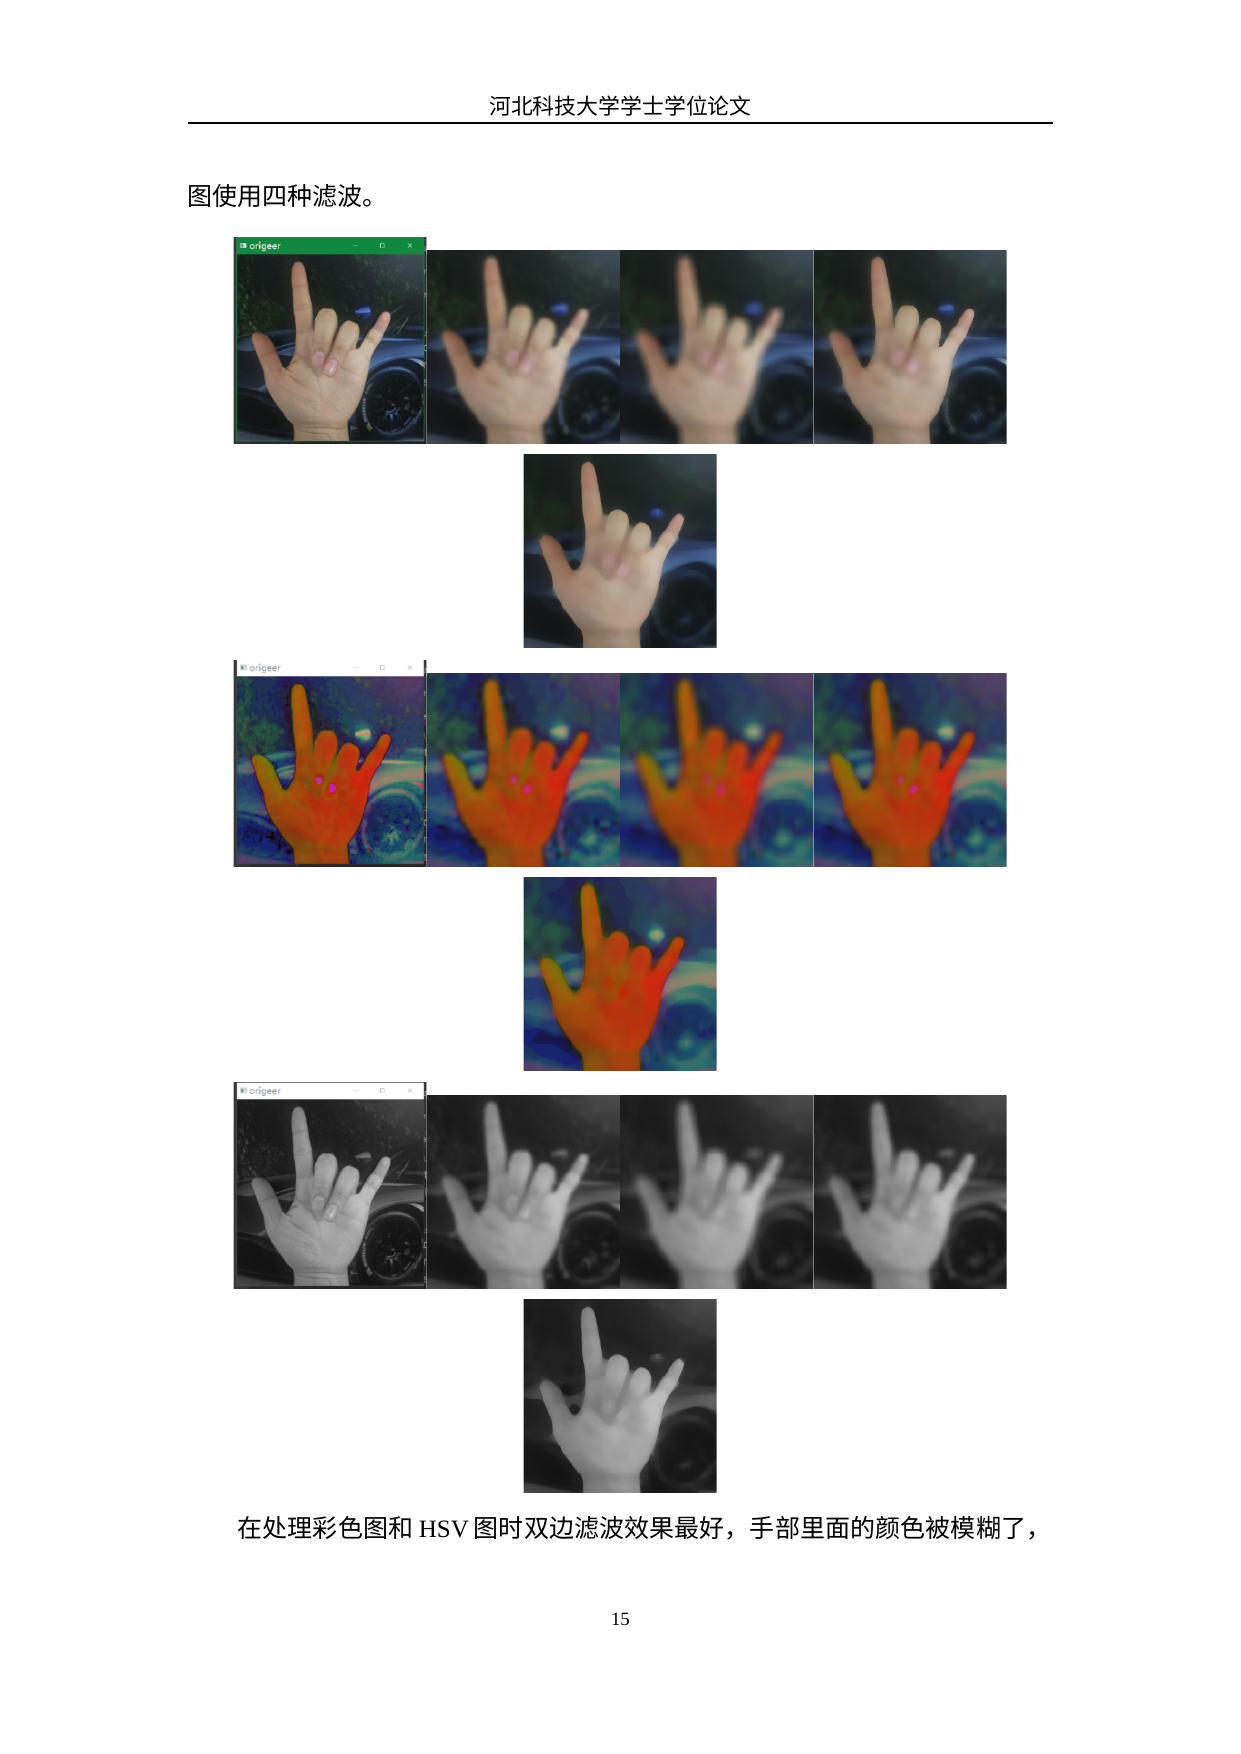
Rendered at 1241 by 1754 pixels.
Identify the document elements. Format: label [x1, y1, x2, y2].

picture [233, 1082, 1007, 1289]
picture [523, 454, 717, 648]
text [187, 1494, 1053, 1559]
picture [523, 877, 717, 1071]
picture [233, 237, 1007, 444]
text [187, 162, 1053, 227]
picture [233, 660, 1007, 867]
picture [523, 1299, 717, 1493]
